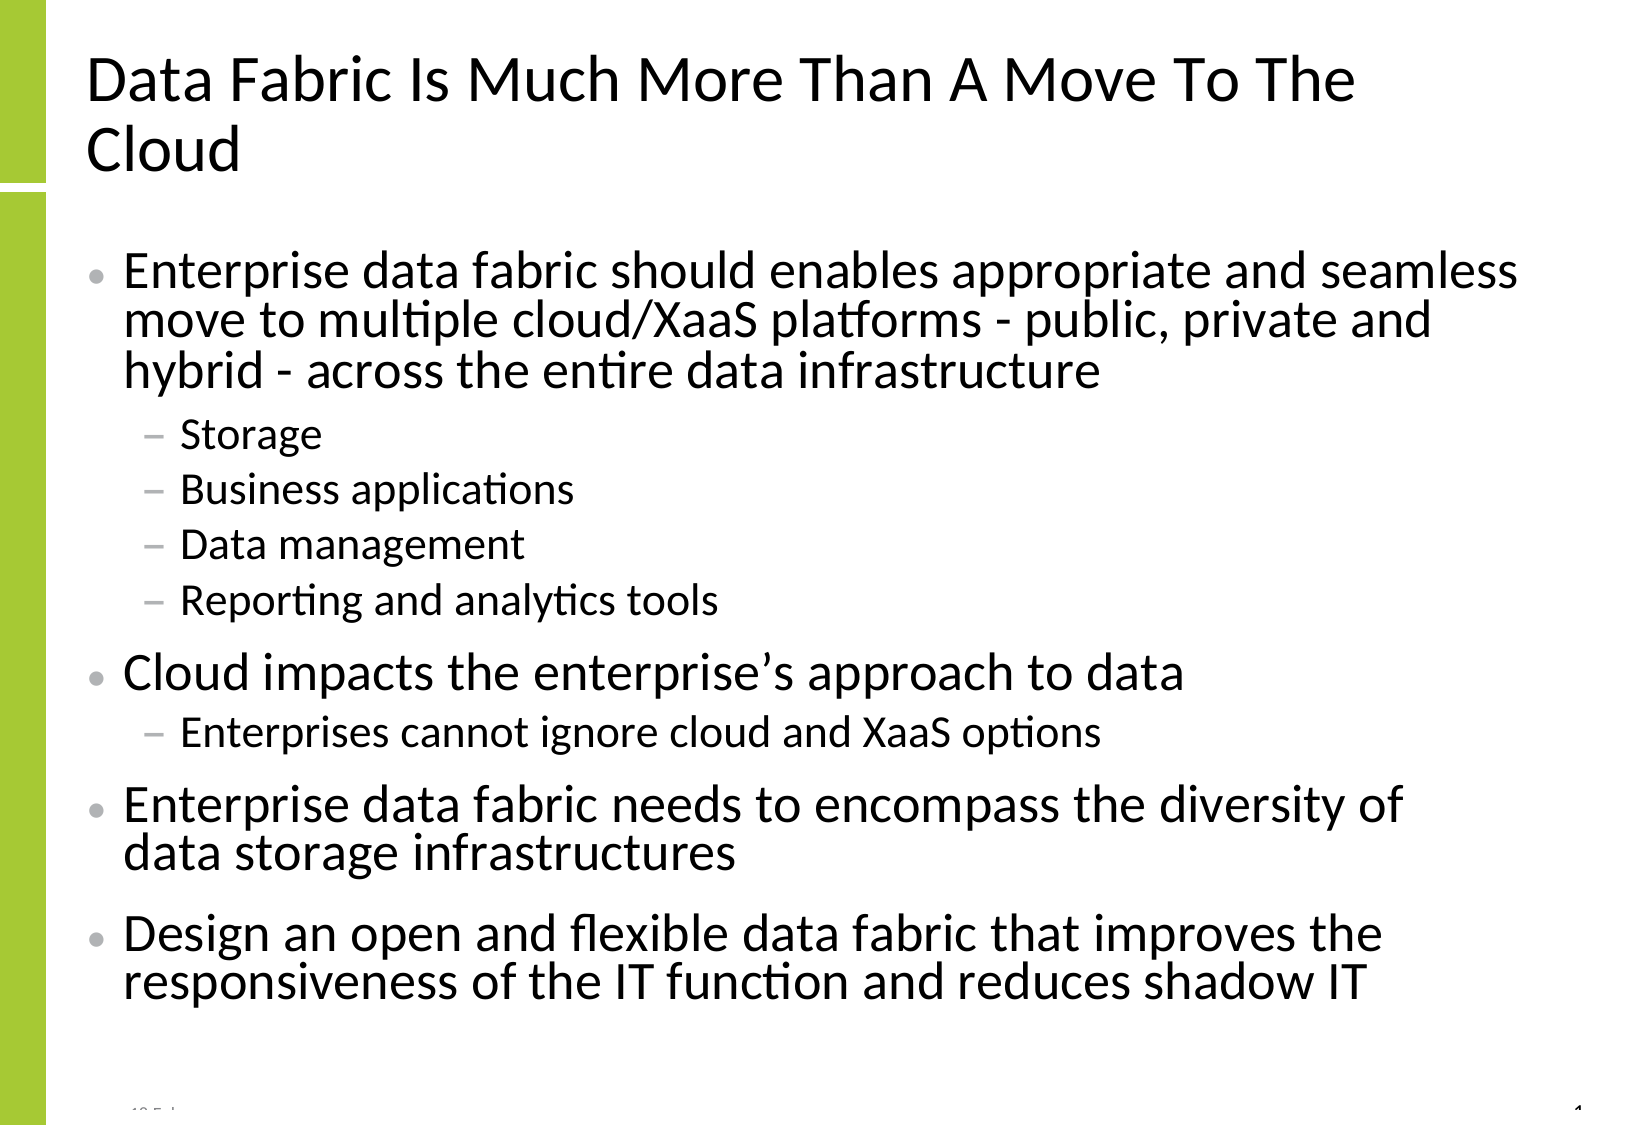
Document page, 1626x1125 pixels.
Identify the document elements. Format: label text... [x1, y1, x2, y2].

list Storage [142, 405, 1625, 461]
list Enterprises cannot ignore cloud and XaaS options [142, 703, 1625, 759]
list Data management [142, 516, 1625, 571]
list Cloud impacts the enterprise’s approach to data [86, 637, 1625, 703]
list Enterprise data fabric should enables appropriate and seamless move to multiple cloud/XaaS platforms - public, private and hybrid - across the entire data infrastructure [86, 248, 1521, 402]
subtitle Data Fabric Is Much More Than A Move To The Cloud [87, 44, 1359, 188]
list Business applications [142, 461, 1625, 516]
list Design an open and flexible data fabric that improves the responsiveness of the IT function and reduces shadow IT [86, 910, 1383, 1013]
list Enterprise data fabric needs to encompass the diversity of data storage infrastructures [86, 781, 1514, 884]
list Reporting and analytics tools [142, 571, 1625, 626]
